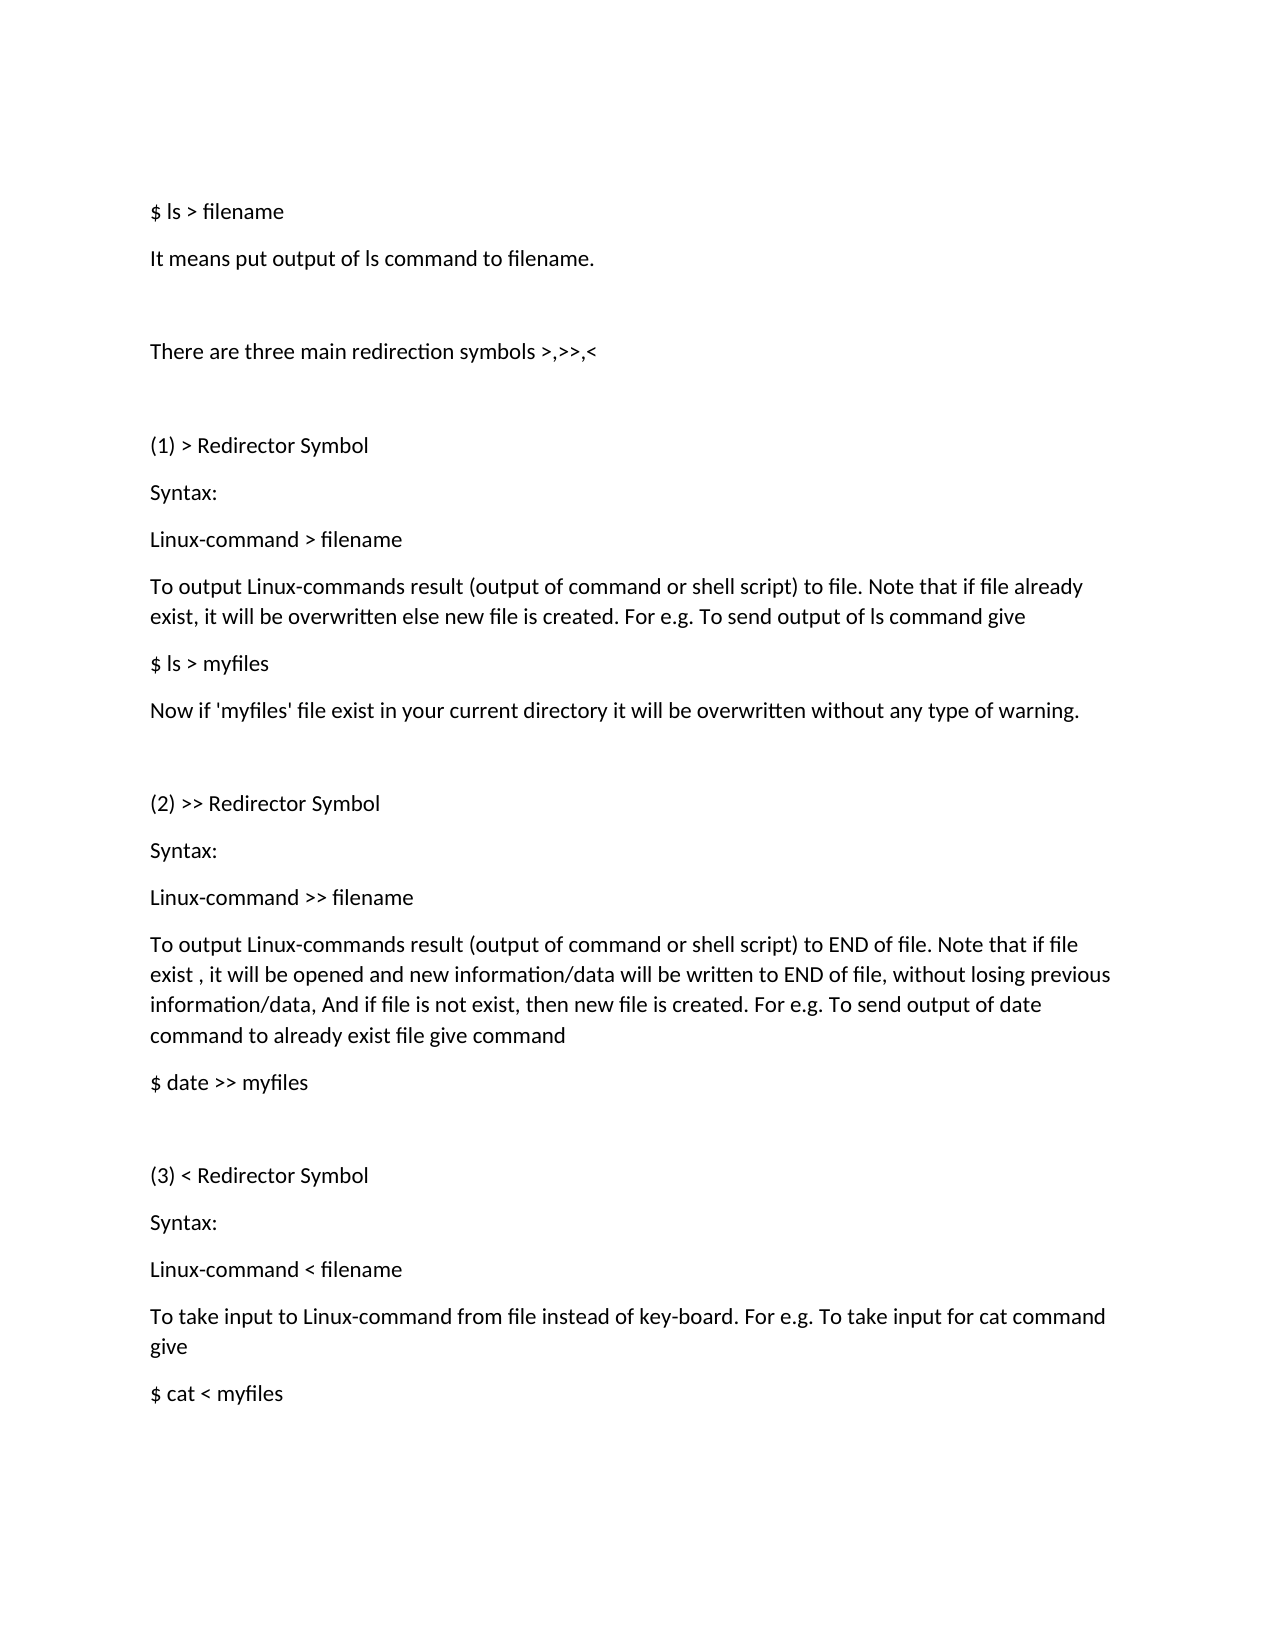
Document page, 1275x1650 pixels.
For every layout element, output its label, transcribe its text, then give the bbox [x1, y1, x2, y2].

text To output Linux-commands result (output of command or shell script) to END of file. Note that if file exist , it will be opened and new information/data will be written to END of file, without losing previous information/data, And if file is not exist, then new file is created. For e.g. To send output of date command to already exist file give command [150, 930, 1125, 1049]
text $ date >> myfiles [150, 1068, 1125, 1096]
text To take input to Linux-command from file instead of key-board. For e.g. To take input for cat command give [150, 1302, 1125, 1360]
text Linux-command >> filename [150, 883, 1125, 911]
text (3) < Redirector Symbol [150, 1161, 1125, 1189]
text Linux-command > filename [150, 525, 1125, 553]
text There are three main redirection symbols >,>>,< [150, 337, 1125, 366]
text Syntax: [150, 478, 1125, 506]
text (2) >> Redirector Symbol [150, 789, 1125, 818]
text Now if 'myfiles' file exist in your current directory it will be overwritten without any type of warning. [150, 696, 1125, 724]
text Syntax: [150, 1208, 1125, 1236]
text $ cat < myfiles [150, 1379, 1125, 1407]
text Linux-command < filename [150, 1255, 1125, 1283]
text $ ls > filename [150, 197, 1125, 225]
text To output Linux-commands result (output of command or shell script) to file. Note that if file already exist, it will be overwritten else new file is created. For e.g. To send output of ls command give [150, 572, 1125, 630]
text (1) > Redirector Symbol [150, 431, 1125, 459]
text Syntax: [150, 836, 1125, 864]
text It means put output of ls command to filename. [150, 244, 1125, 272]
text $ ls > myfiles [150, 649, 1125, 677]
